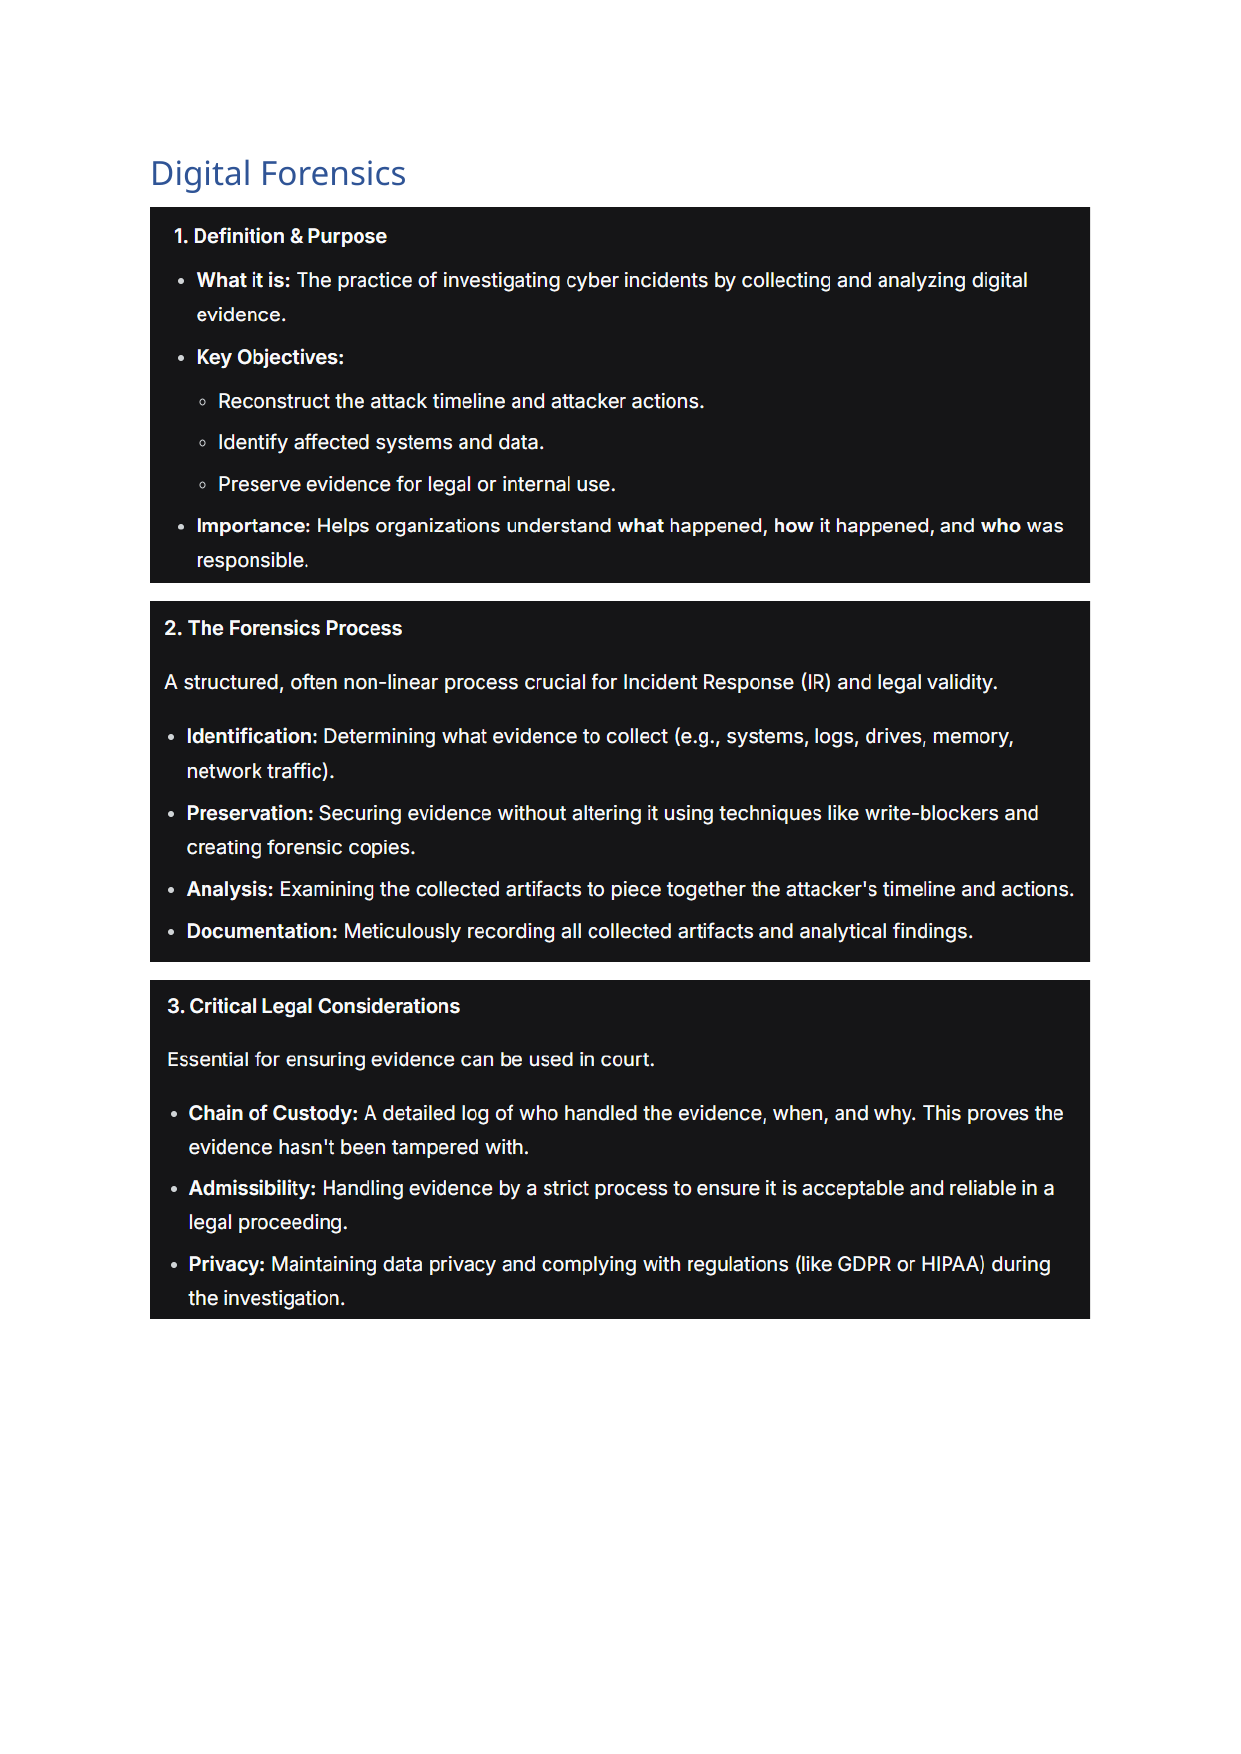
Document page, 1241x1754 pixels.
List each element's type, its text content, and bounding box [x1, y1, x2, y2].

subtitle Digital Forensics [150, 150, 1090, 195]
picture [150, 601, 1091, 962]
picture [150, 207, 1091, 583]
picture [150, 980, 1091, 1319]
